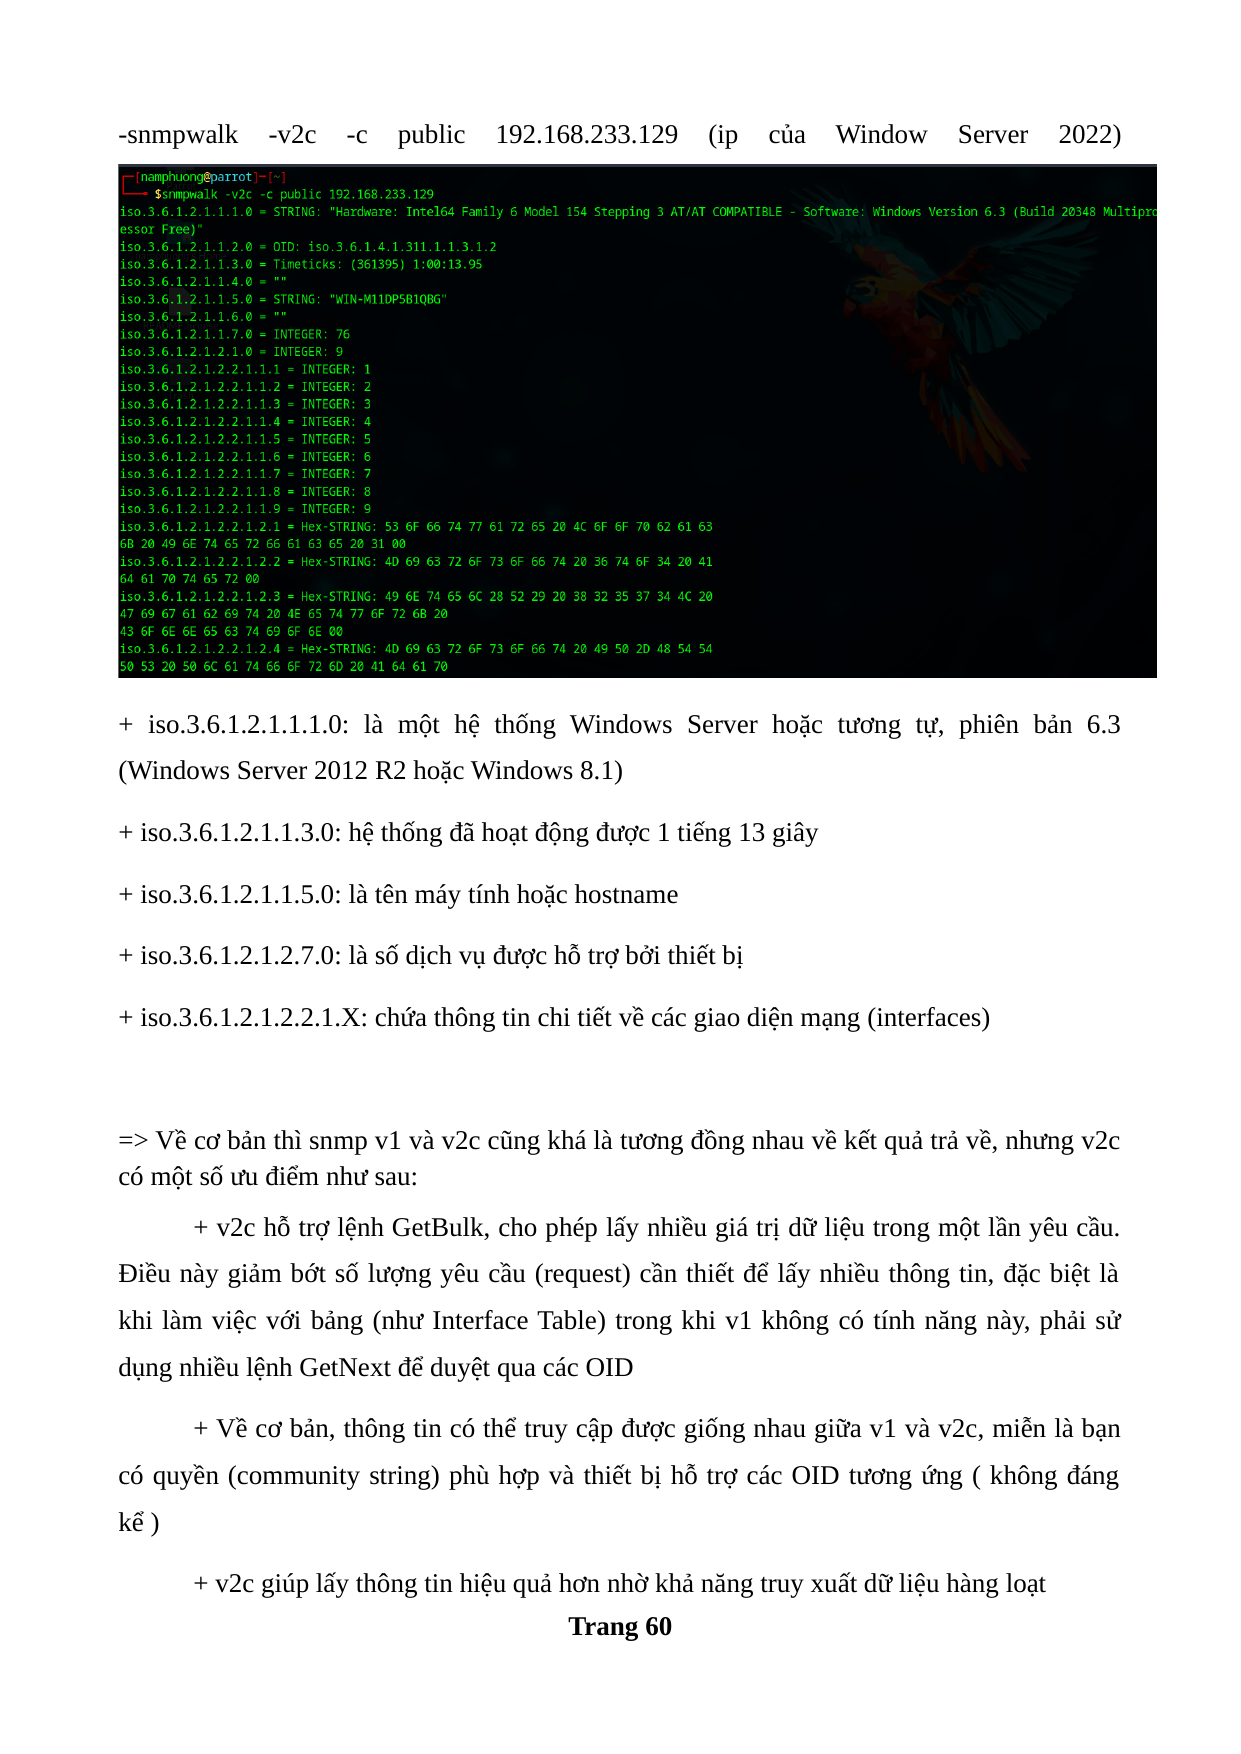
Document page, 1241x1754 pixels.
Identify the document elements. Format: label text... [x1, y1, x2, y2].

text + v2c hỗ trợ lệnh GetBulk, cho phép lấy nhiều giá trị dữ liệu trong một lần yêu cầu. Điều này giảm bớt số lượng yêu cầu (request) cần thiết để lấy nhiều thông tin, đặc biệt là khi làm việc với bảng (như Interface Table) trong khi v1 không có tính năng này, phải sử dụng nhiều lệnh GetNext để duyệt qua các OID [118, 1211, 1122, 1382]
text + iso.3.6.1.2.1.1.5.0: là tên máy tính hoặc hostname [118, 878, 1122, 909]
text => Về cơ bản thì snmp v1 và v2c cũng khá là tương đồng nhau về kết quả trả về, nhưng v2c có một số ưu điểm như sau: [118, 1124, 1122, 1191]
text + iso.3.6.1.2.1.1.3.0: hệ thống đã hoạt động được 1 tiếng 13 giây [118, 816, 1122, 847]
text + v2c giúp lấy thông tin hiệu quả hơn nhờ khả năng truy xuất dữ liệu hàng loạt [118, 1567, 1122, 1599]
text -snmpwalk -v2c -c public 192.168.233.129 (ip của Window Server 2022) [118, 118, 1122, 164]
picture [118, 164, 1157, 678]
text + iso.3.6.1.2.1.1.1.0: là một hệ thống Windows Server hoặc tương tự, phiên bản 6.3 (Windows Server 2012 R2 hoặc Windows 8.1) [118, 708, 1122, 786]
text + iso.3.6.1.2.1.2.2.1.X: chứa thông tin chi tiết về các giao diện mạng (interfaces) [118, 1001, 1122, 1032]
text + iso.3.6.1.2.1.2.7.0: là số dịch vụ được hỗ trợ bởi thiết bị [118, 939, 1122, 971]
text + Về cơ bản, thông tin có thể truy cập được giống nhau giữa v1 và v2c, miễn là bạn có quyền (community string) phù hợp và thiết bị hỗ trợ các OID tương ứng ( không đáng kể ) [118, 1412, 1122, 1537]
